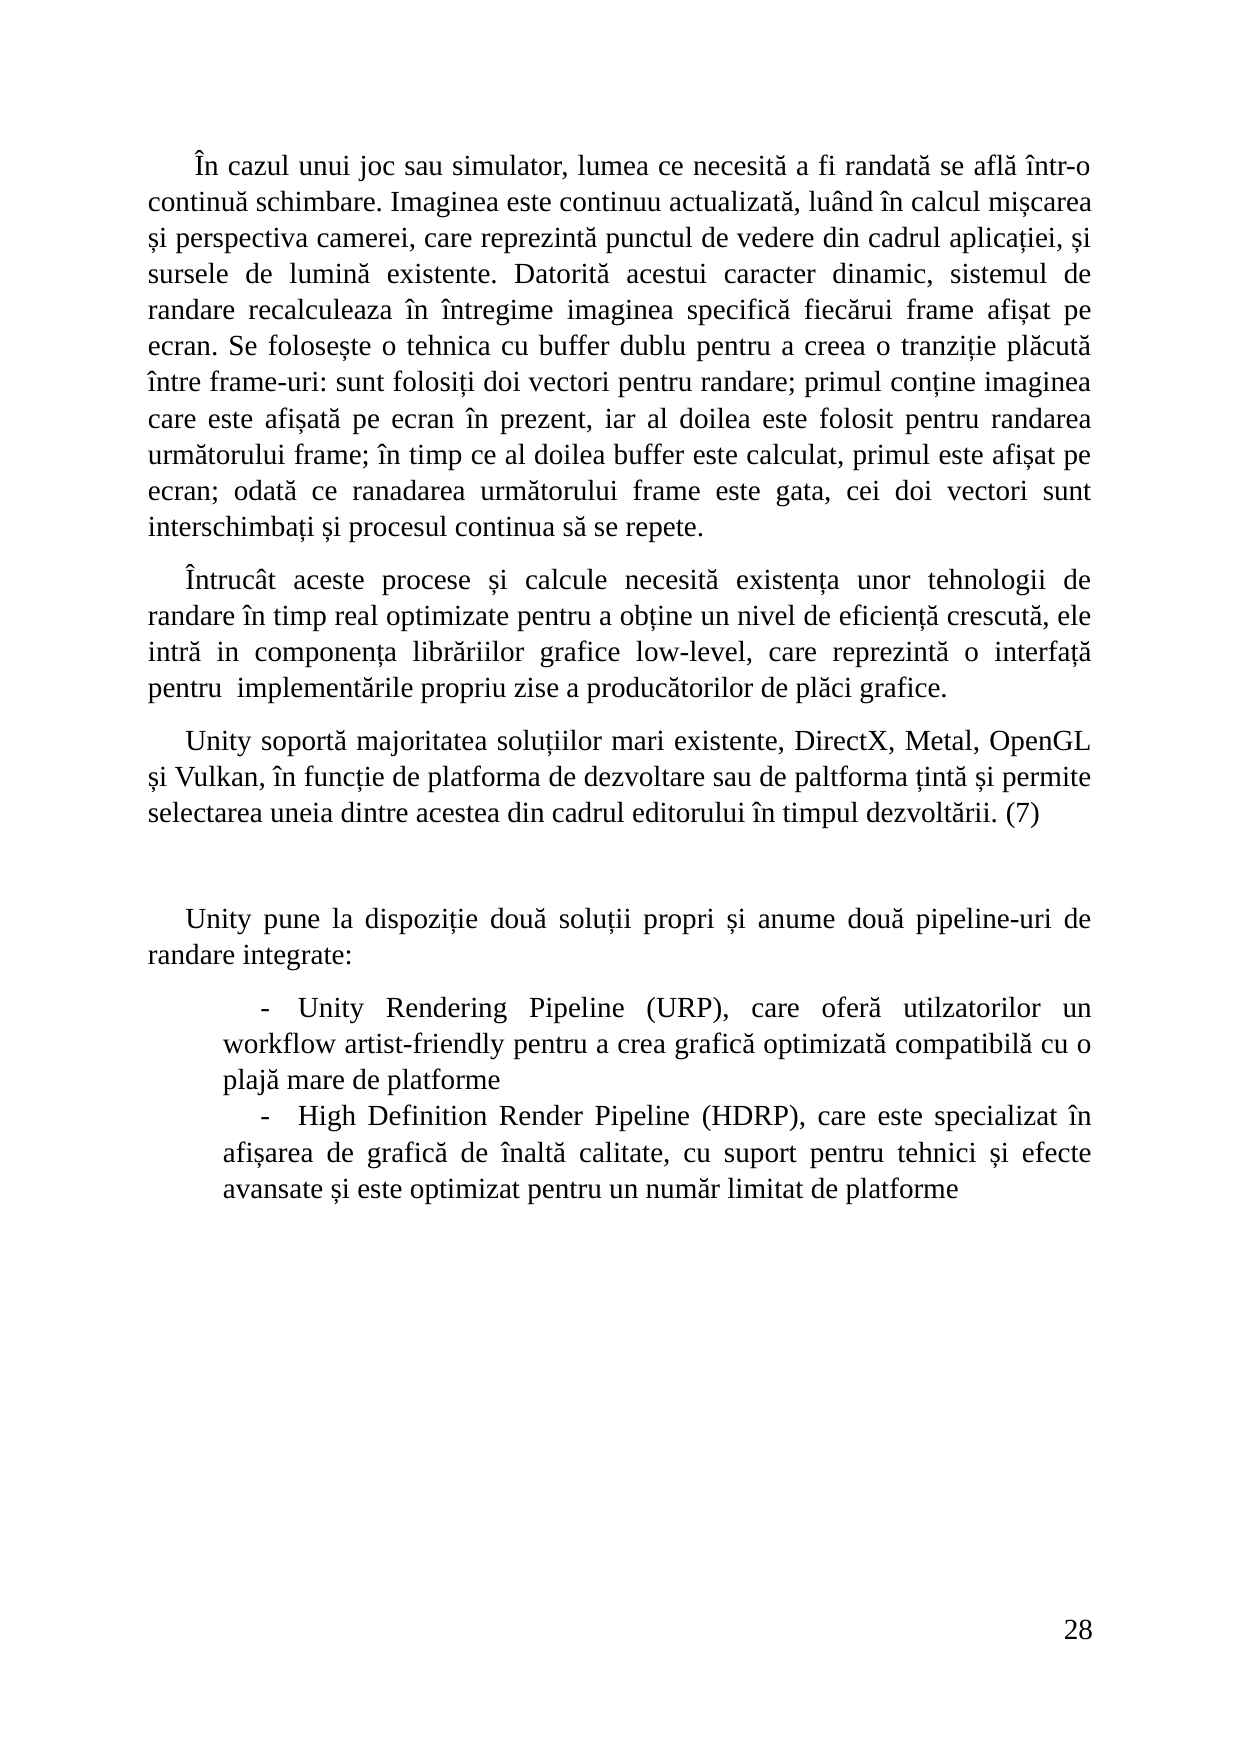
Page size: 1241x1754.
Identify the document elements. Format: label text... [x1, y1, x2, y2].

list High Definition Render Pipeline (HDRP), care este specializat în afișarea de grafică de înaltă calitate, cu suport pentru tehnici și efecte avansate și este optimizat pentru un număr limitat de platforme [223, 1098, 1092, 1204]
text Unity pune la dispoziție două soluții propri și anume două pipeline-uri de randare integrate: [148, 901, 1092, 971]
text Întrucât aceste procese și calcule necesită existența unor tehnologii de randare în timp real optimizate pentru a obține un nivel de eficiență crescută, ele intră in componența librăriilor grafice low-level, care reprezintă o interfață pentru implementările propriu zise a producătorilor de plăci grafice. [148, 562, 1092, 704]
list Unity Rendering Pipeline (URP), care oferă utilzatorilor un workflow artist-friendly pentru a crea grafică optimizată compatibilă cu o plajă mare de platforme [223, 990, 1092, 1096]
text În cazul unui joc sau simulator, lumea ce necesită a fi randată se află într-o continuă schimbare. Imaginea este continuu actualizată, luând în calcul mișcarea și perspectiva camerei, care reprezintă punctul de vedere din cadrul aplicației, și sursele de lumină existente. Datorită acestui caracter dinamic, sistemul de randare recalculeaza în întregime imaginea specifică fiecărui frame afișat pe ecran. Se folosește o tehnica cu buffer dublu pentru a creea o tranziție plăcută între frame-uri: sunt folosiți doi vectori pentru randare; primul conține imaginea care este afișată pe ecran în prezent, iar al doilea este folosit pentru randarea următorului frame; în timp ce al doilea buffer este calculat, primul este afișat pe ecran; odată ce ranadarea următorului frame este gata, cei doi vectori sunt interschimbați și procesul continua să se repete. [148, 148, 1092, 543]
text Unity soportă majoritatea soluțiilor mari existente, DirectX, Metal, OpenGL și Vulkan, în funcție de platforma de dezvoltare sau de paltforma țintă și permite selectarea uneia dintre acestea din cadrul editorului în timpul dezvoltării. [148, 723, 1092, 829]
